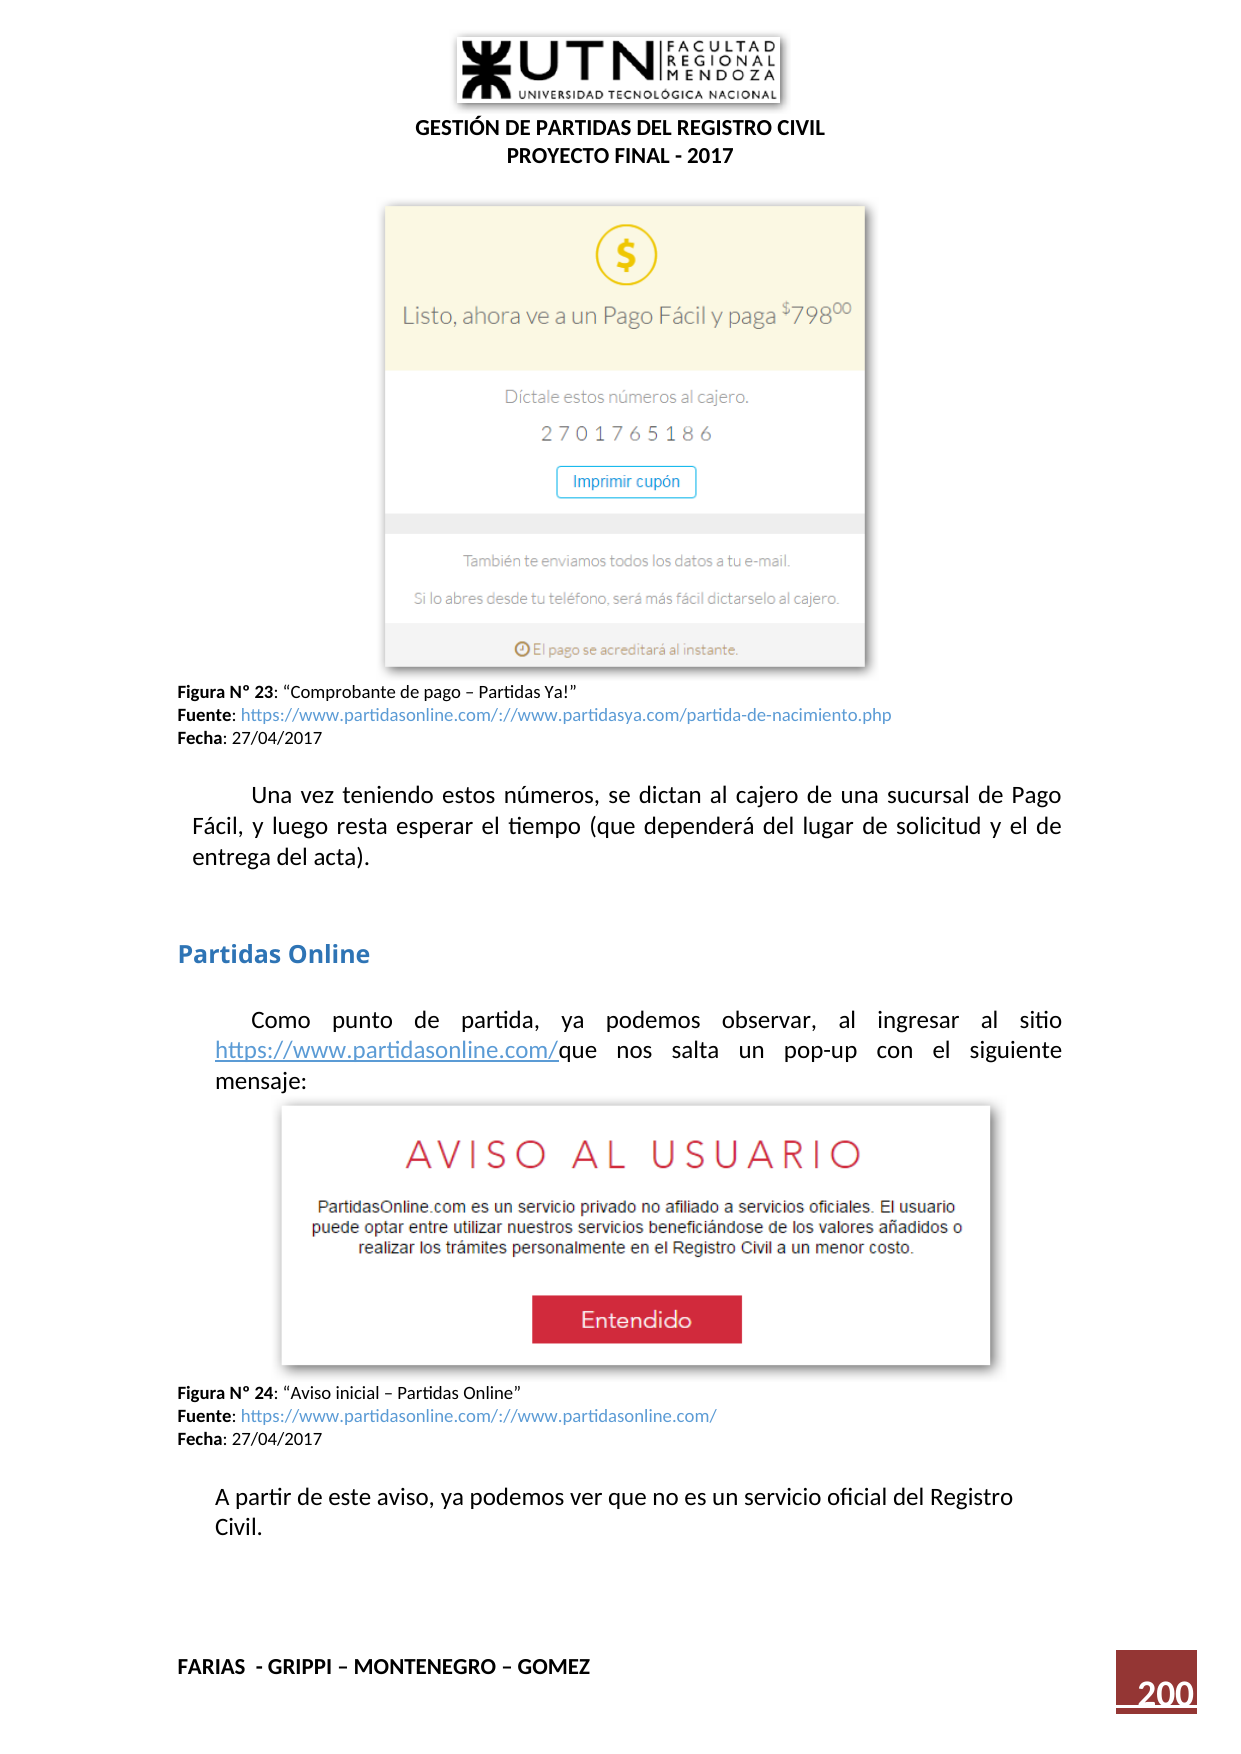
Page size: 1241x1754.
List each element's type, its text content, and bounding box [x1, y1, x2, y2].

list A partir de este aviso, ya podemos ver que no es un servicio oficial del Registro Civil. [215, 1481, 1063, 1542]
picture [271, 1095, 1007, 1382]
text Figura Nº 23: “Comprobante de pago – Partidas Ya!” [177, 680, 1063, 703]
text Una vez teniendo estos números, se dictan al cajero de una sucursal de Pago Fácil, y luego resta esperar el tiempo (que dependerá del lugar de solicitud y el de entrega del acta). [192, 780, 1063, 871]
subtitle Partidas Online [177, 936, 1063, 971]
text Fecha: 27/04/2017 [177, 1427, 1063, 1450]
picture [376, 197, 879, 681]
picture [449, 29, 791, 114]
text Fecha: 27/04/2017 [177, 726, 1063, 749]
text Fuente: https://www.partidasonline.com/://www.partidasya.com/partida-de-nacimiento.php [177, 703, 1063, 726]
text Figura Nº 24: “Aviso inicial – Partidas Online” [177, 1382, 1063, 1404]
text Fuente: https://www.partidasonline.com/://www.partidasonline.com/ [177, 1404, 1063, 1427]
list Como punto de partida, ya podemos observar, al ingresar al sitio https://www.partidasonline.com/que nos salta un pop-up con el siguiente mensaje: [215, 1004, 1063, 1095]
